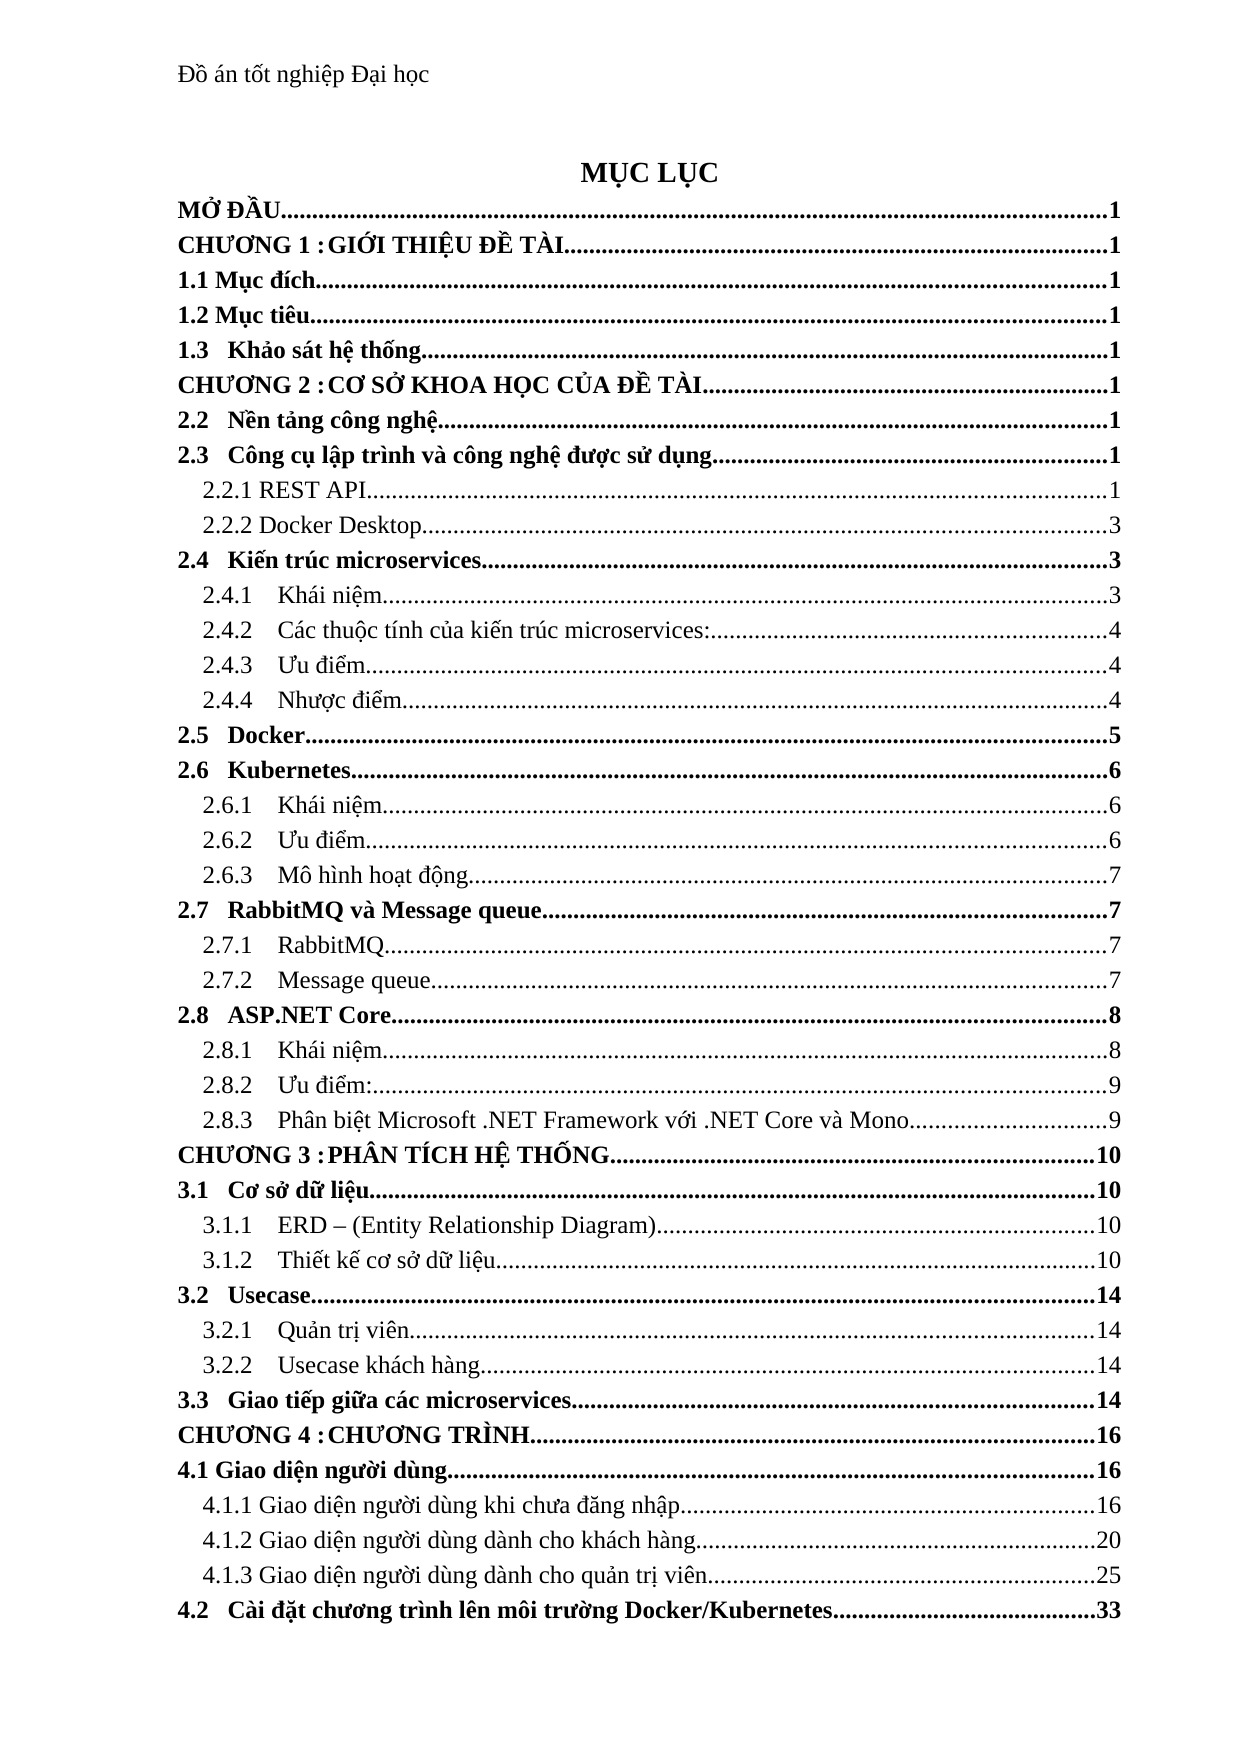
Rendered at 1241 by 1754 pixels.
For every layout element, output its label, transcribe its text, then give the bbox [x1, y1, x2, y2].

text 1.1 Mục đích 1 [177, 265, 1122, 294]
text 2.8.3 Phân biệt Microsoft .NET Framework với .NET Core và Mono 9 [202, 1105, 1122, 1134]
text MỤC LỤC [177, 156, 1122, 189]
text CHƯƠNG 4 : CHƯƠNG TRÌNH 16 [177, 1420, 1122, 1449]
text 2.8 ASP.NET Core 8 [177, 1000, 1122, 1029]
text 4.1.2 Giao diện người dùng dành cho khách hàng 20 [202, 1525, 1122, 1554]
text 4.1.1 Giao diện người dùng khi chưa đăng nhập 16 [202, 1490, 1122, 1519]
text 2.6.3 Mô hình hoạt động 7 [202, 860, 1122, 889]
text 2.2 Nền tảng công nghệ 1 [177, 405, 1122, 434]
text 2.2.1 REST API 1 [202, 475, 1122, 504]
text 2.4.4 Nhược điểm 4 [202, 685, 1122, 714]
text 2.8.2 Ưu điểm: 9 [202, 1070, 1122, 1099]
text 3.1.2 Thiết kế cơ sở dữ liệu 10 [202, 1245, 1122, 1274]
text 2.8.1 Khái niệm 8 [202, 1035, 1122, 1064]
text 3.2 Usecase 14 [177, 1280, 1122, 1309]
text CHƯƠNG 2 : CƠ SỞ KHOA HỌC CỦA ĐỀ TÀI 1 [177, 370, 1122, 399]
text 1.3 Khảo sát hệ thống 1 [177, 335, 1122, 364]
text CHƯƠNG 1 : GIỚI THIỆU ĐỀ TÀI 1 [177, 230, 1122, 259]
text 2.4.3 Ưu điểm 4 [202, 650, 1122, 679]
text 2.6.2 Ưu điểm 6 [202, 825, 1122, 854]
text 1.2 Mục tiêu 1 [177, 300, 1122, 329]
text 3.1 Cơ sở dữ liệu 10 [177, 1175, 1122, 1204]
text 3.2.1 Quản trị viên 14 [202, 1315, 1122, 1344]
text 2.7.1 RabbitMQ 7 [202, 930, 1122, 959]
text 2.4.1 Khái niệm 3 [202, 580, 1122, 609]
text 4.2 Cài đặt chương trình lên môi trường Docker/Kubernetes 33 [177, 1595, 1122, 1624]
text 2.3 Công cụ lập trình và công nghệ được sử dụng 1 [177, 440, 1122, 469]
text 4.1.3 Giao diện người dùng dành cho quản trị viên 25 [202, 1560, 1122, 1589]
text 3.3 Giao tiếp giữa các microservices 14 [177, 1385, 1122, 1414]
text 2.6 Kubernetes 6 [177, 755, 1122, 784]
text 2.4 Kiến trúc microservices 3 [177, 545, 1122, 574]
text 2.7.2 Message queue 7 [202, 965, 1122, 994]
text 2.7 RabbitMQ và Message queue 7 [177, 895, 1122, 924]
text 2.5 Docker 5 [177, 720, 1122, 749]
text CHƯƠNG 3 : PHÂN TÍCH HỆ THỐNG 10 [177, 1140, 1122, 1169]
text 2.6.1 Khái niệm 6 [202, 790, 1122, 819]
text 2.4.2 Các thuộc tính của kiến trúc microservices: 4 [202, 615, 1122, 644]
text 2.2.2 Docker Desktop 3 [202, 510, 1122, 539]
text 3.1.1 ERD – (Entity Relationship Diagram) 10 [202, 1210, 1122, 1239]
text 3.2.2 Usecase khách hàng 14 [202, 1350, 1122, 1379]
text MỞ ĐẦU 1 [177, 195, 1122, 224]
text 4.1 Giao diện người dùng 16 [177, 1455, 1122, 1484]
